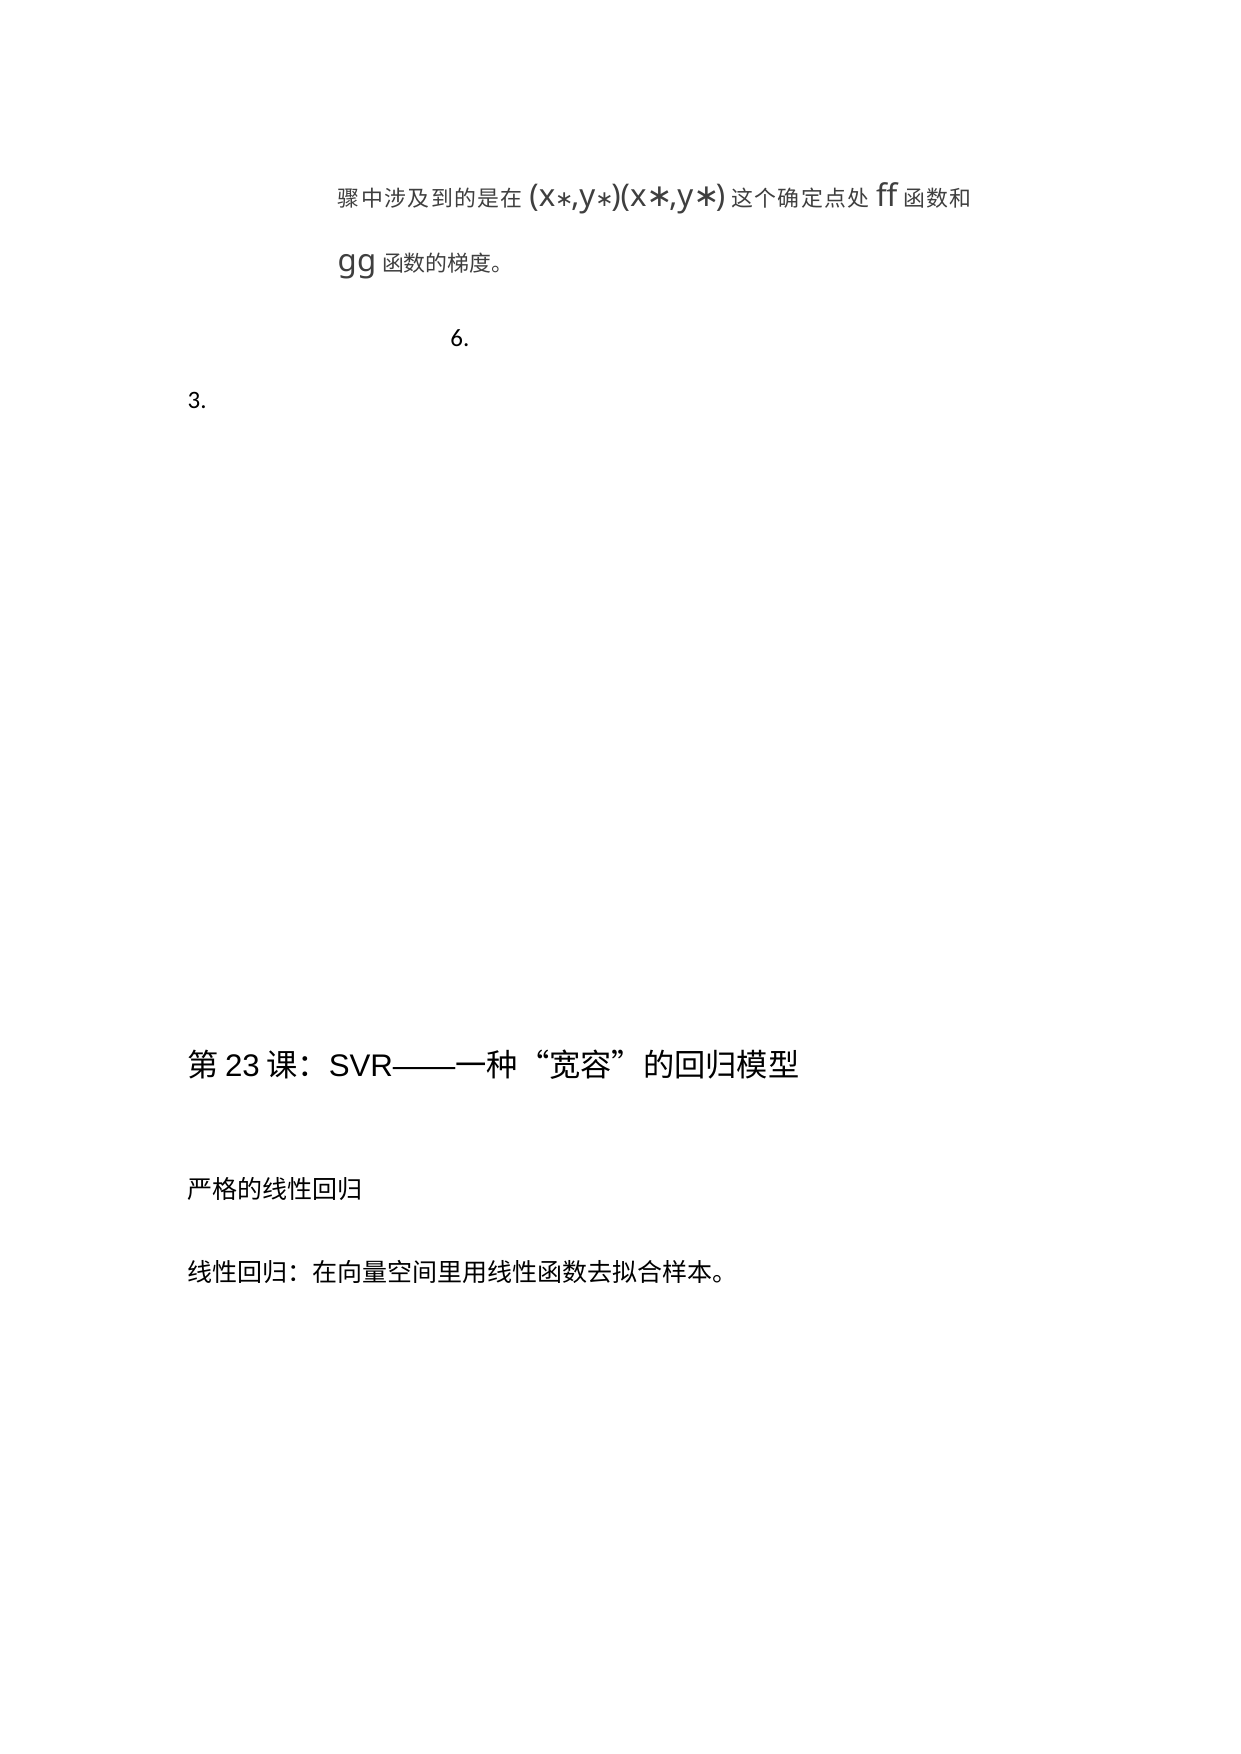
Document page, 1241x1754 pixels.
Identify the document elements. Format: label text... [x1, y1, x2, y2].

subtitle 第23课：SVR——一种“宽容”的回归模型 [187, 1030, 1053, 1095]
text 线性回归：在向量空间里用线性函数去拟合样本。 [187, 1238, 1053, 1303]
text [337, 162, 978, 292]
text 严格的线性回归 [187, 1155, 1053, 1220]
